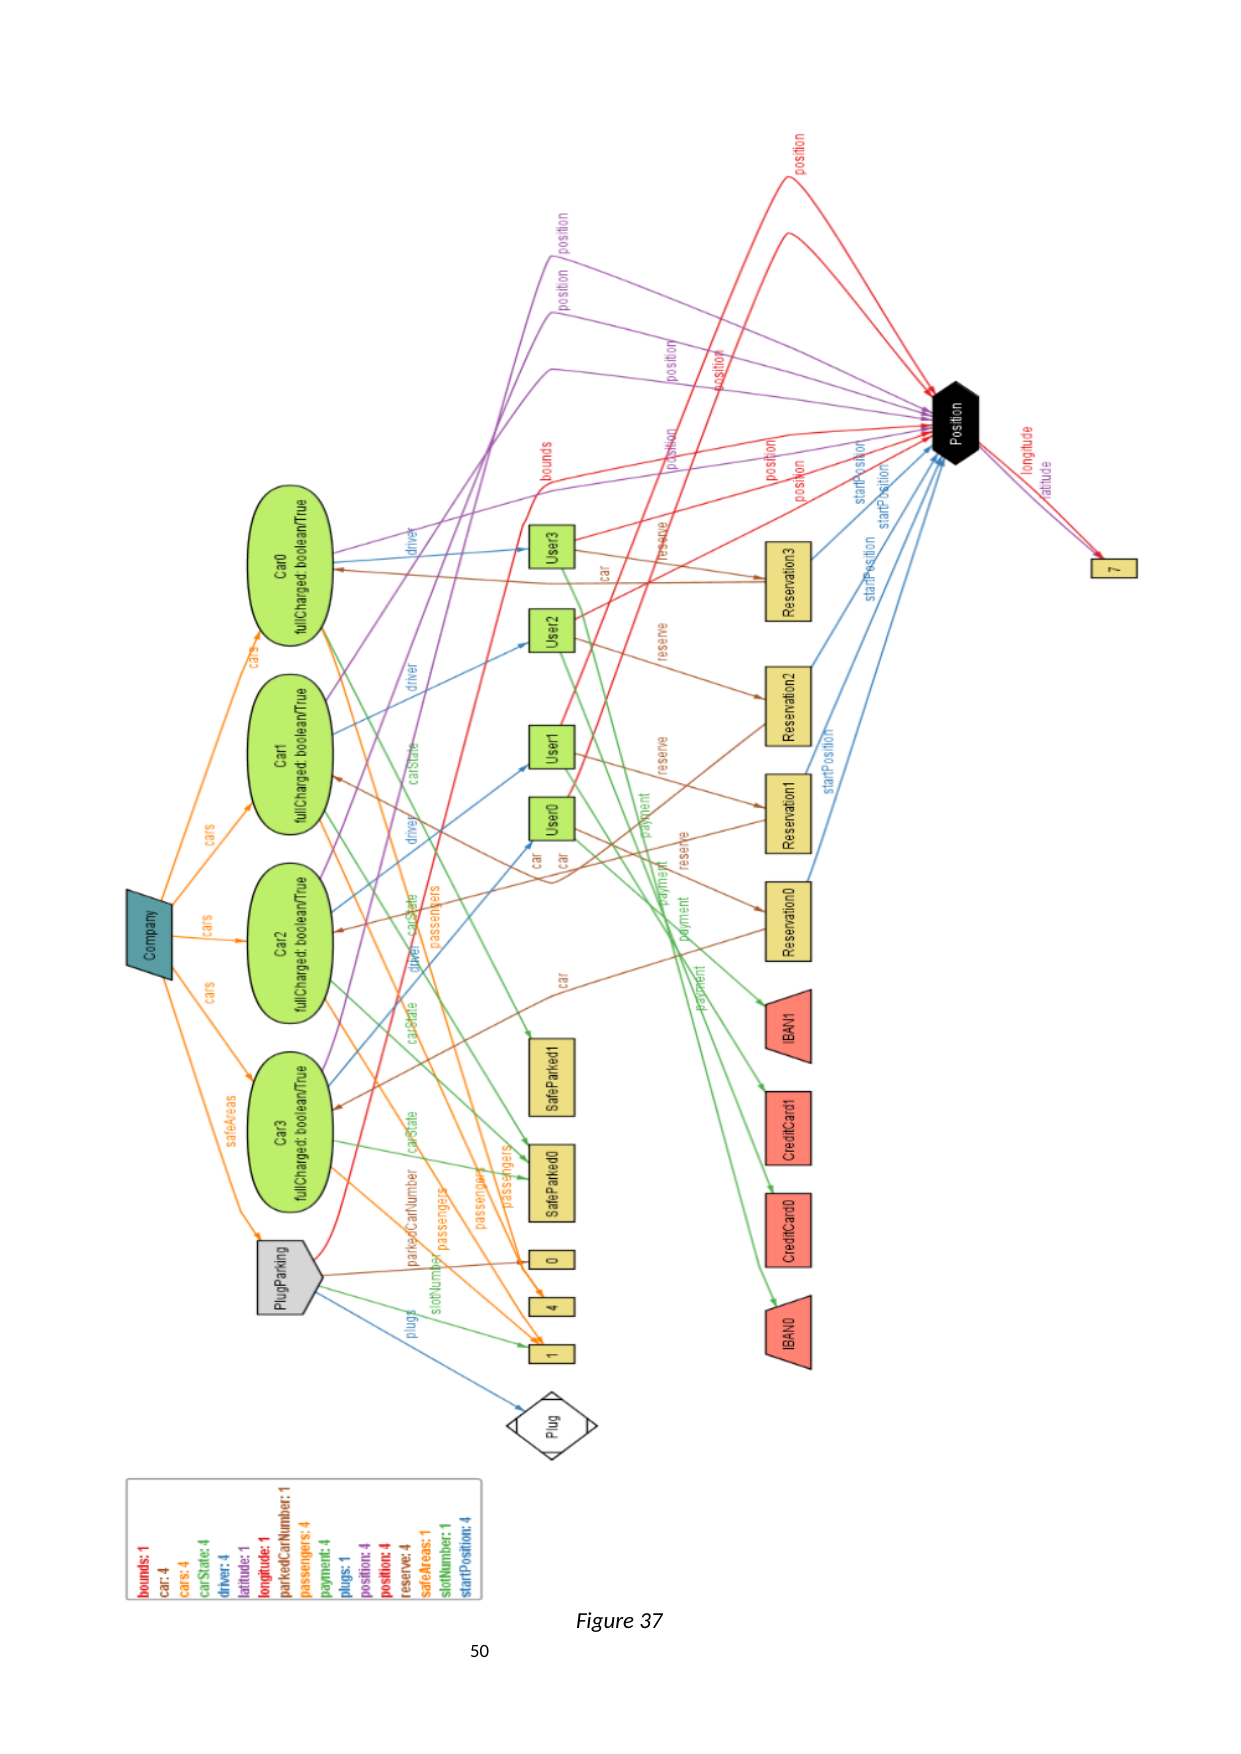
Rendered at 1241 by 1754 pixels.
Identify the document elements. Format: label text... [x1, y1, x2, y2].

picture [120, 120, 1152, 1605]
text Figure 37 [118, 1606, 1122, 1634]
